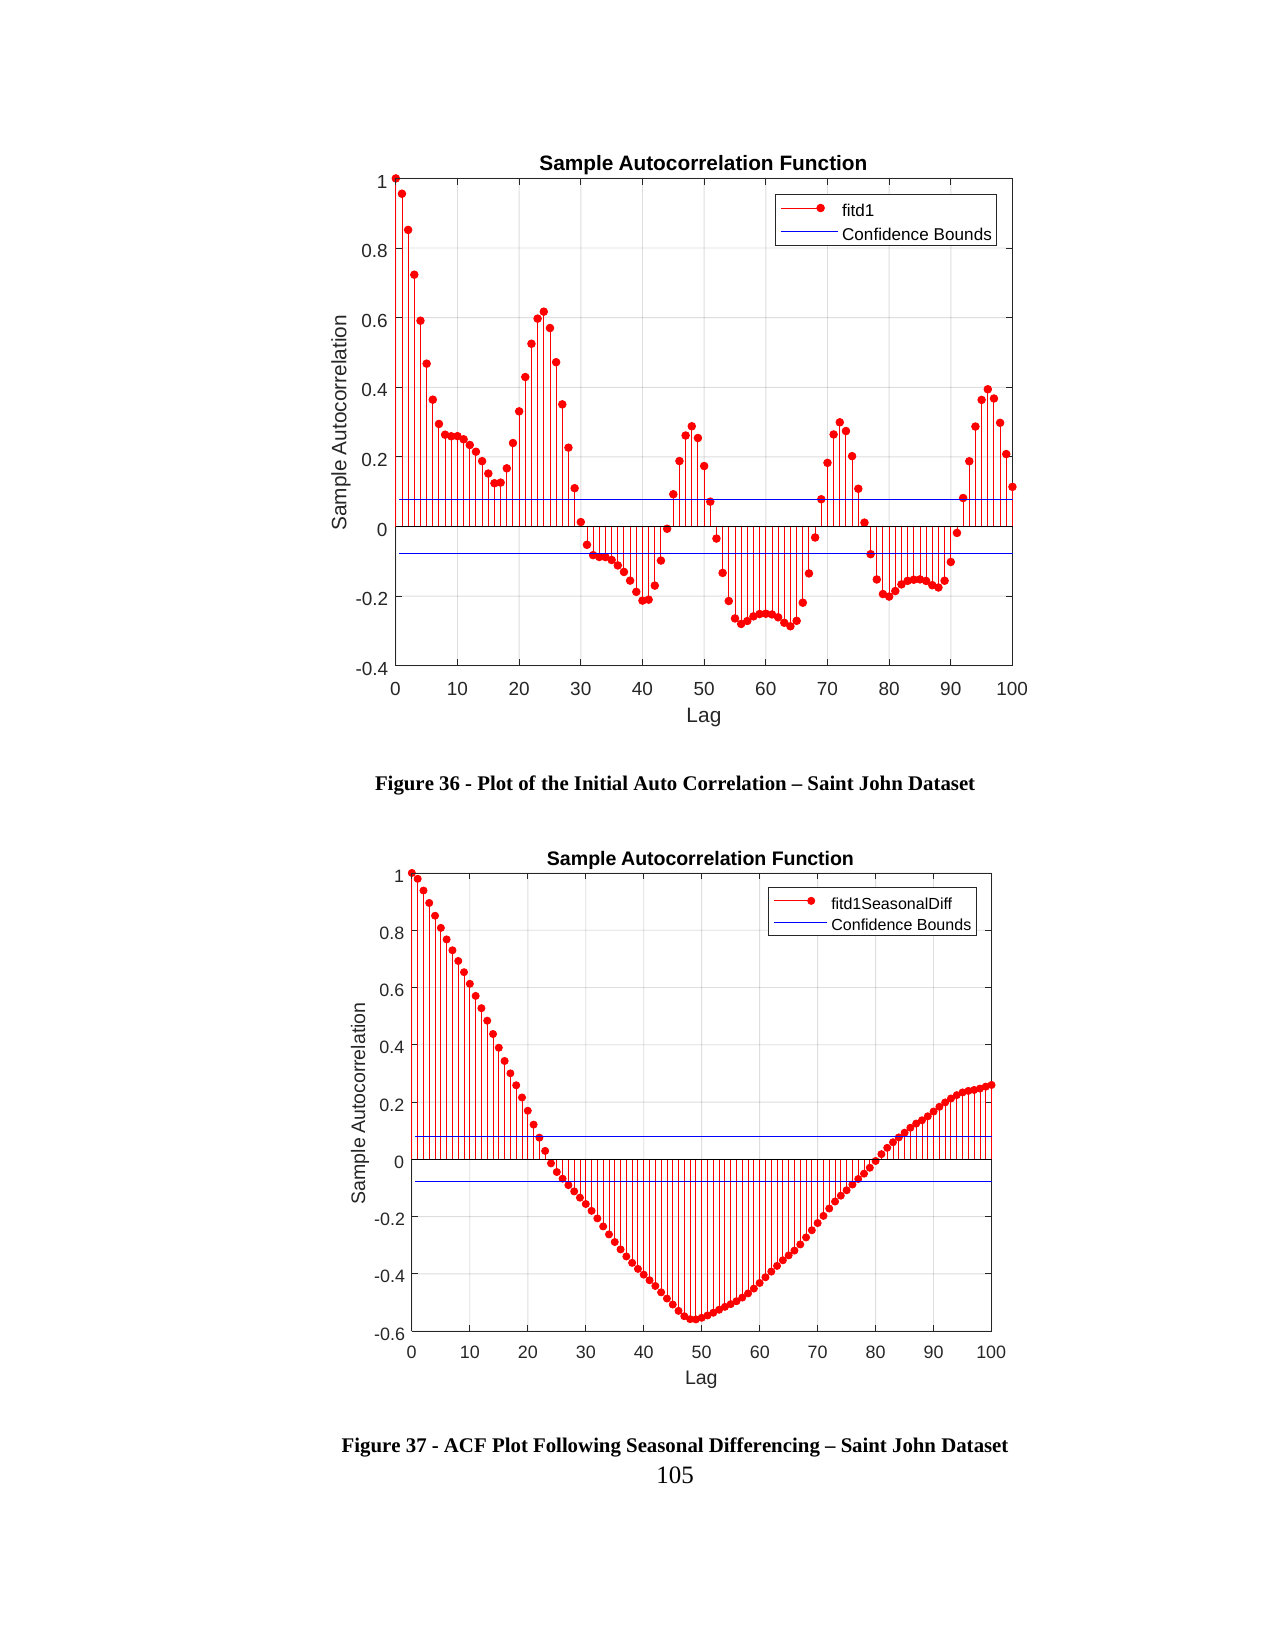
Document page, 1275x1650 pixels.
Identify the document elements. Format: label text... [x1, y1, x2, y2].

text Figure 36 - Plot of the Initial Auto Correlation – Saint John Dataset [225, 771, 1125, 795]
text Figure 37 - ACF Plot Following Seasonal Differencing – Saint John Dataset [225, 1432, 1125, 1457]
